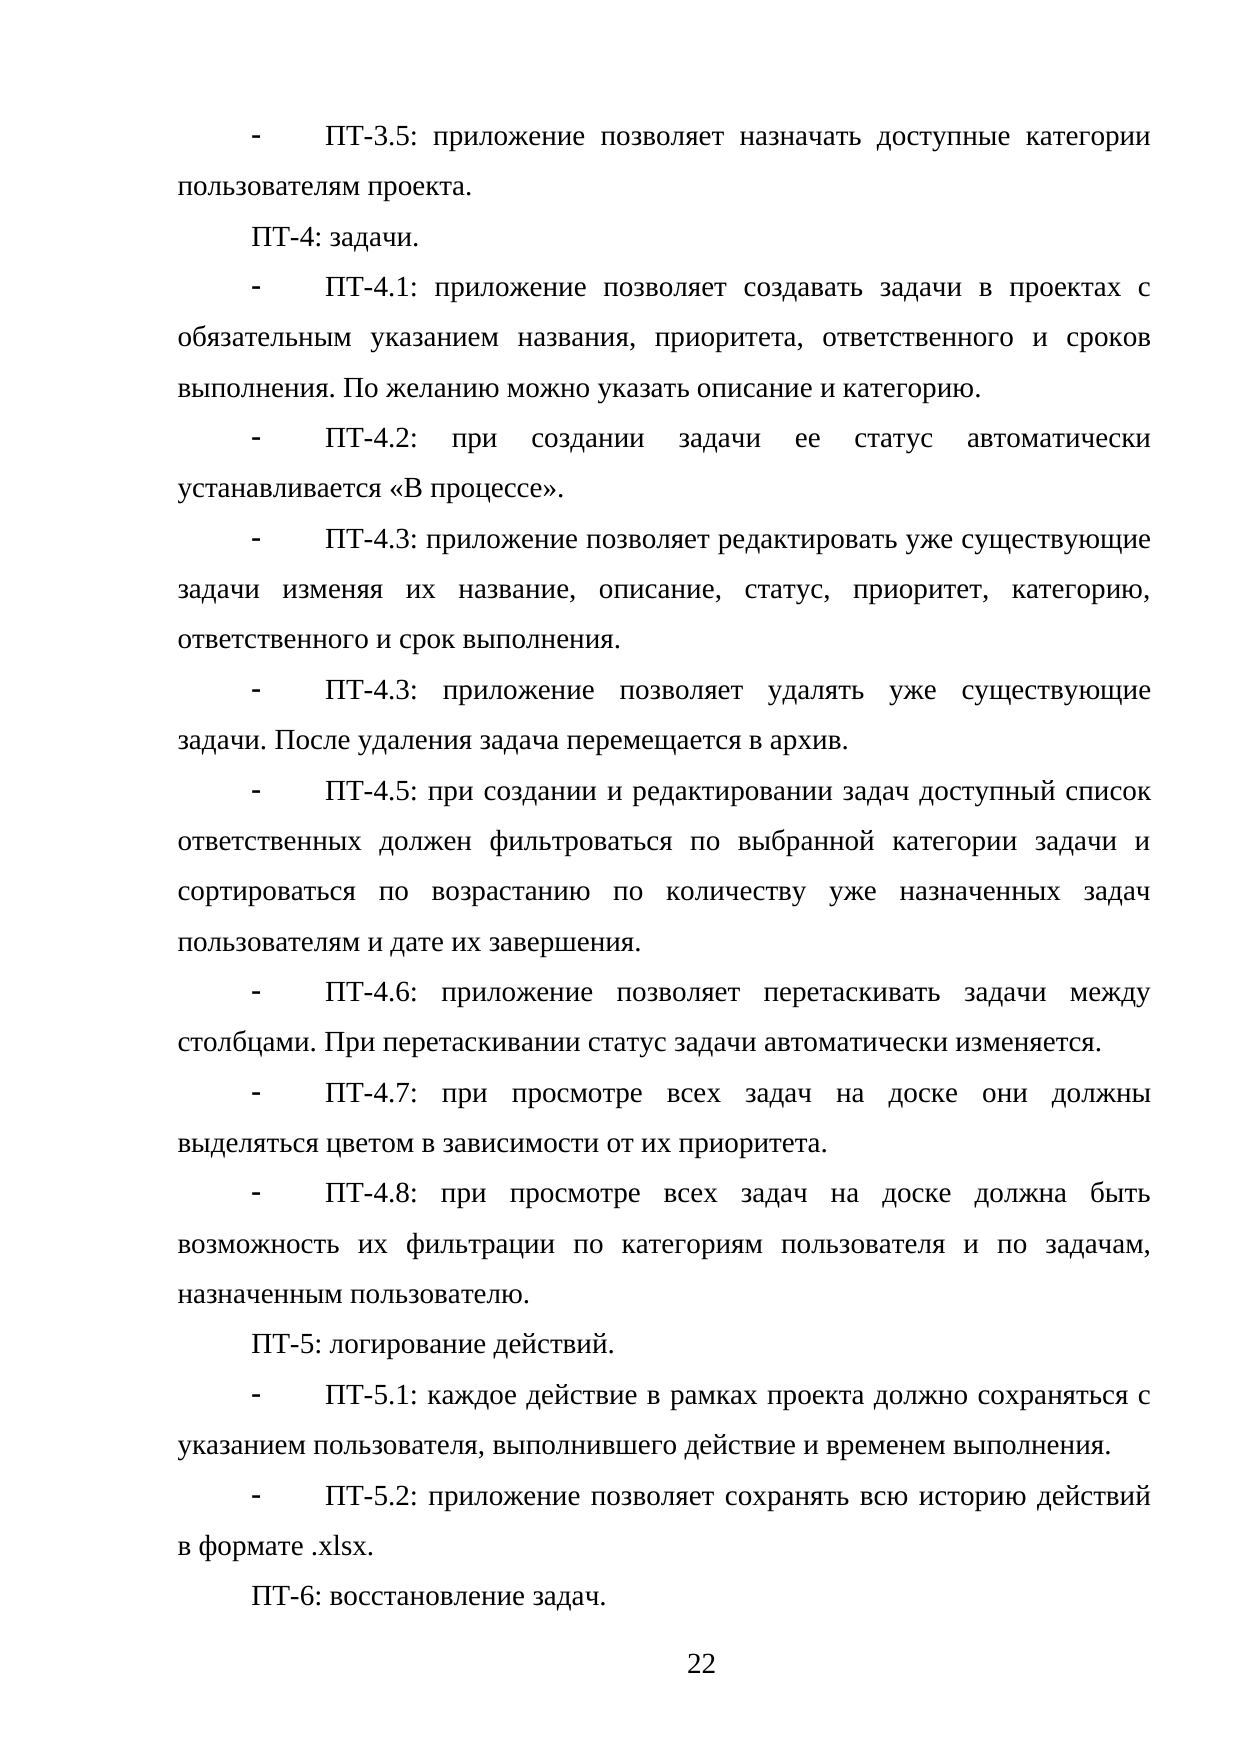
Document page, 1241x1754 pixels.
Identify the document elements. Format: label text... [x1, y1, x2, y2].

list ПТ-4.3: приложение позволяет удалять уже существующие задачи. После удаления задача перемещается в архив. [177, 672, 1152, 756]
text ПТ-4: задачи. [177, 219, 1152, 252]
list ПТ-4.2: при создании задачи ее статус автоматически устанавливается «В процессе». [177, 420, 1152, 504]
text ПТ-5: логирование действий. [177, 1327, 1152, 1360]
list ПТ-5.2: приложение позволяет сохранять всю историю действий в формате .xlsx. [177, 1478, 1152, 1562]
list ПТ-3.5: приложение позволяет назначать доступные категории пользователям проекта. [177, 118, 1152, 202]
list ПТ-4.8: при просмотре всех задач на доске должна быть возможность их фильтрации по категориям пользователя и по задачам, назначенным пользователю. [177, 1176, 1152, 1310]
list ПТ-4.3: приложение позволяет редактировать уже существующие задачи изменяя их название, описание, статус, приоритет, категорию, ответственного и срок выполнения. [177, 521, 1152, 655]
list ПТ-4.7: при просмотре всех задач на доске они должны выделяться цветом в зависимости от их приоритета. [177, 1075, 1152, 1159]
text ПТ-6: восстановление задач. [177, 1578, 1152, 1612]
list ПТ-4.6: приложение позволяет перетаскивать задачи между столбцами. При перетаскивании статус задачи автоматически изменяется. [177, 974, 1152, 1058]
list ПТ-5.1: каждое действие в рамках проекта должно сохраняться с указанием пользователя, выполнившего действие и временем выполнения. [177, 1377, 1152, 1461]
list ПТ-4.1: приложение позволяет создавать задачи в проектах с обязательным указанием названия, приоритета, ответственного и сроков выполнения. По желанию можно указать описание и категорию. [177, 269, 1152, 403]
list ПТ-4.5: при создании и редактировании задач доступный список ответственных должен фильтроваться по выбранной категории задачи и сортироваться по возрастанию по количеству уже назначенных задач пользователям и дате их завершения. [177, 773, 1152, 957]
